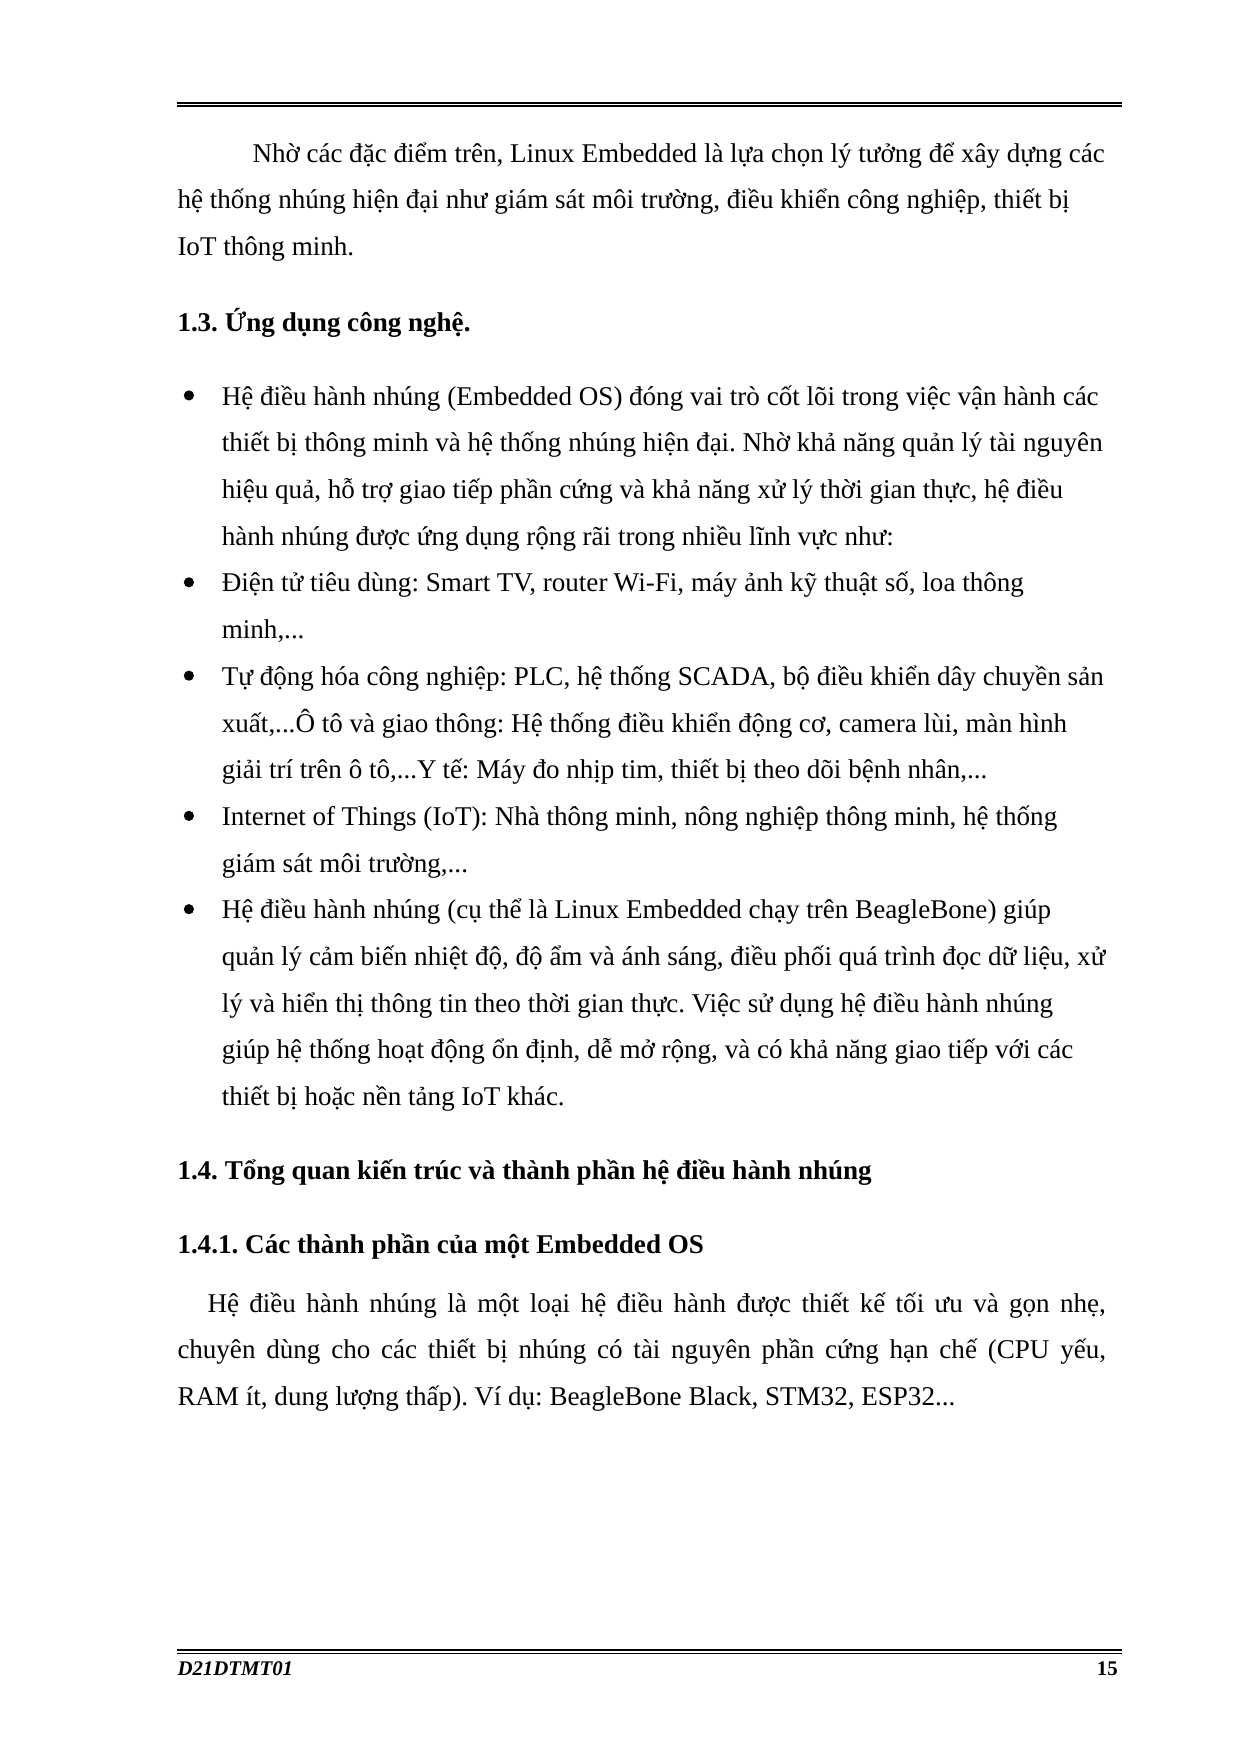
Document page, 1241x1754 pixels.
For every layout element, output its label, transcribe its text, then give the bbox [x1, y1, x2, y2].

text Hệ điều hành nhúng là một loại hệ điều hành được thiết kế tối ưu và gọn nhẹ, chuyên dùng cho các thiết bị nhúng có tài nguyên phần cứng hạn chế (CPU yếu, RAM ít, dung lượng thấp). Ví dụ: BeagleBone Black, STM32, ESP32... [177, 1287, 1107, 1411]
subtitle 1.4. Tổng quan kiến trúc và thành phần hệ điều hành nhúng [177, 1154, 1107, 1185]
list Hệ điều hành nhúng (cụ thể là Linux Embedded chạy trên BeagleBone) giúp quản lý cảm biến nhiệt độ, độ ẩm và ánh sáng, điều phối quá trình đọc dữ liệu, xử lý và hiển thị thông tin theo thời gian thực. Việc sử dụng hệ điều hành nhúng giúp hệ thống hoạt động ổn định, dễ mở rộng, và có khả năng giao tiếp với các thiết bị hoặc nền tảng IoT khác. [184, 893, 1107, 1111]
list Điện tử tiêu dùng: Smart TV, router Wi-Fi, máy ảnh kỹ thuật số, loa thông minh,... [184, 566, 1107, 644]
text Nhờ các đặc điểm trên, Linux Embedded là lựa chọn lý tưởng để xây dựng các hệ thống nhúng hiện đại như giám sát môi trường, điều khiển công nghiệp, thiết bị IoT thông minh. [177, 137, 1107, 261]
list Internet of Things (IoT): Nhà thông minh, nông nghiệp thông minh, hệ thống giám sát môi trường,... [184, 800, 1107, 878]
list Tự động hóa công nghiệp: PLC, hệ thống SCADA, bộ điều khiển dây chuyền sản xuất,...Ô tô và giao thông: Hệ thống điều khiển động cơ, camera lùi, màn hình giải trí trên ô tô,...Y tế: Máy đo nhịp tim, thiết bị theo dõi bệnh nhân,... [184, 660, 1107, 784]
subtitle 1.4.1. Các thành phần của một Embedded OS [177, 1228, 1107, 1259]
list Hệ điều hành nhúng (Embedded OS) đóng vai trò cốt lõi trong việc vận hành các thiết bị thông minh và hệ thống nhúng hiện đại. Nhờ khả năng quản lý tài nguyên hiệu quả, hỗ trợ giao tiếp phần cứng và khả năng xử lý thời gian thực, hệ điều hành nhúng được ứng dụng rộng rãi trong nhiều lĩnh vực như: [184, 380, 1107, 551]
subtitle 1.3. Ứng dụng công nghệ. [177, 306, 1107, 337]
